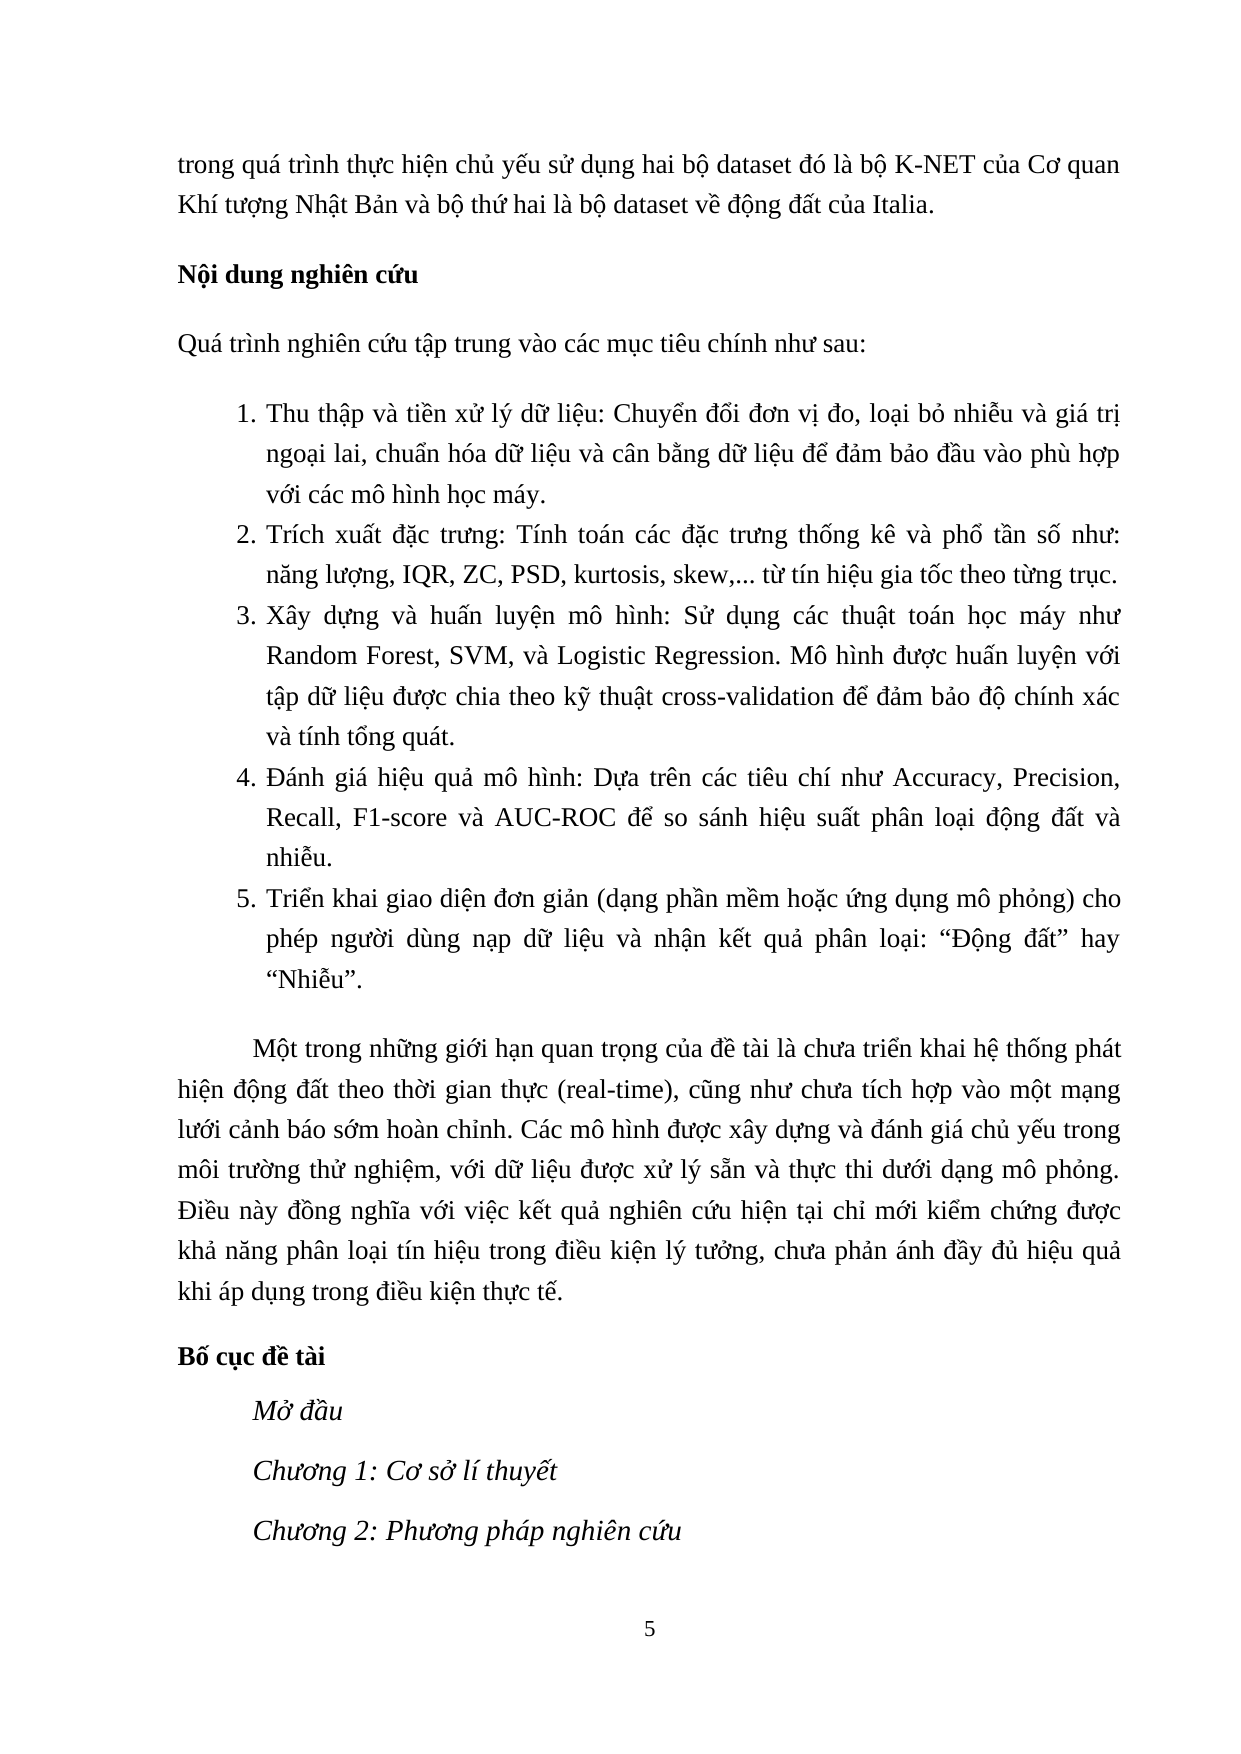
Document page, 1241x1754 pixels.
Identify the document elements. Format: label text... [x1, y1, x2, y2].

text Quá trình nghiên cứu tập trung vào các mục tiêu chính như sau: [177, 327, 1122, 358]
list Đánh giá hiệu quả mô hình: Dựa trên các tiêu chí như Accuracy, Precision, Recall, F1-score và AUC-ROC để so sánh hiệu suất phân loại động đất và nhiễu. [236, 761, 1122, 873]
subtitle Nội dung nghiên cứu [177, 258, 1122, 289]
text Một trong những giới hạn quan trọng của đề tài là chưa triển khai hệ thống phát hiện động đất theo thời gian thực (real-time), cũng như chưa tích hợp vào một mạng lưới cảnh báo sớm hoàn chỉnh. Các mô hình được xây dựng và đánh giá chủ yếu trong môi trường thử nghiệm, với dữ liệu được xử lý sẵn và thực thi dưới dạng mô phỏng. Điều này đồng nghĩa với việc kết quả nghiên cứu hiện tại chỉ mới kiểm chứng được khả năng phân loại tín hiệu trong điều kiện lý tưởng, chưa phản ánh đầy đủ hiệu quả khi áp dụng trong điều kiện thực tế. [177, 1032, 1122, 1306]
text Chương 2: Phương pháp nghiên cứu [177, 1513, 1122, 1547]
text Chương 1: Cơ sở lí thuyết [177, 1453, 1122, 1487]
list Xây dựng và huấn luyện mô hình: Sử dụng các thuật toán học máy như Random Forest, SVM, và Logistic Regression. Mô hình được huấn luyện với tập dữ liệu được chia theo kỹ thuật cross-validation để đảm bảo độ chính xác và tính tổng quát. [236, 599, 1122, 751]
list Trích xuất đặc trưng: Tính toán các đặc trưng thống kê và phổ tần số như: năng lượng, IQR, ZC, PSD, kurtosis, skew,... từ tín hiệu gia tốc theo từng trục. [236, 518, 1122, 590]
text Mở đầu [177, 1393, 1122, 1427]
subtitle Bố cục đề tài [177, 1340, 1122, 1371]
list Triển khai giao diện đơn giản (dạng phần mềm hoặc ứng dụng mô phỏng) cho phép người dùng nạp dữ liệu và nhận kết quả phân loại: “Động đất” hay “Nhiễu”. [236, 882, 1122, 994]
list Thu thập và tiền xử lý dữ liệu: Chuyển đổi đơn vị đo, loại bỏ nhiễu và giá trị ngoại lai, chuẩn hóa dữ liệu và cân bằng dữ liệu để đảm bảo đầu vào phù hợp với các mô hình học máy. [236, 397, 1122, 509]
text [177, 148, 1122, 219]
